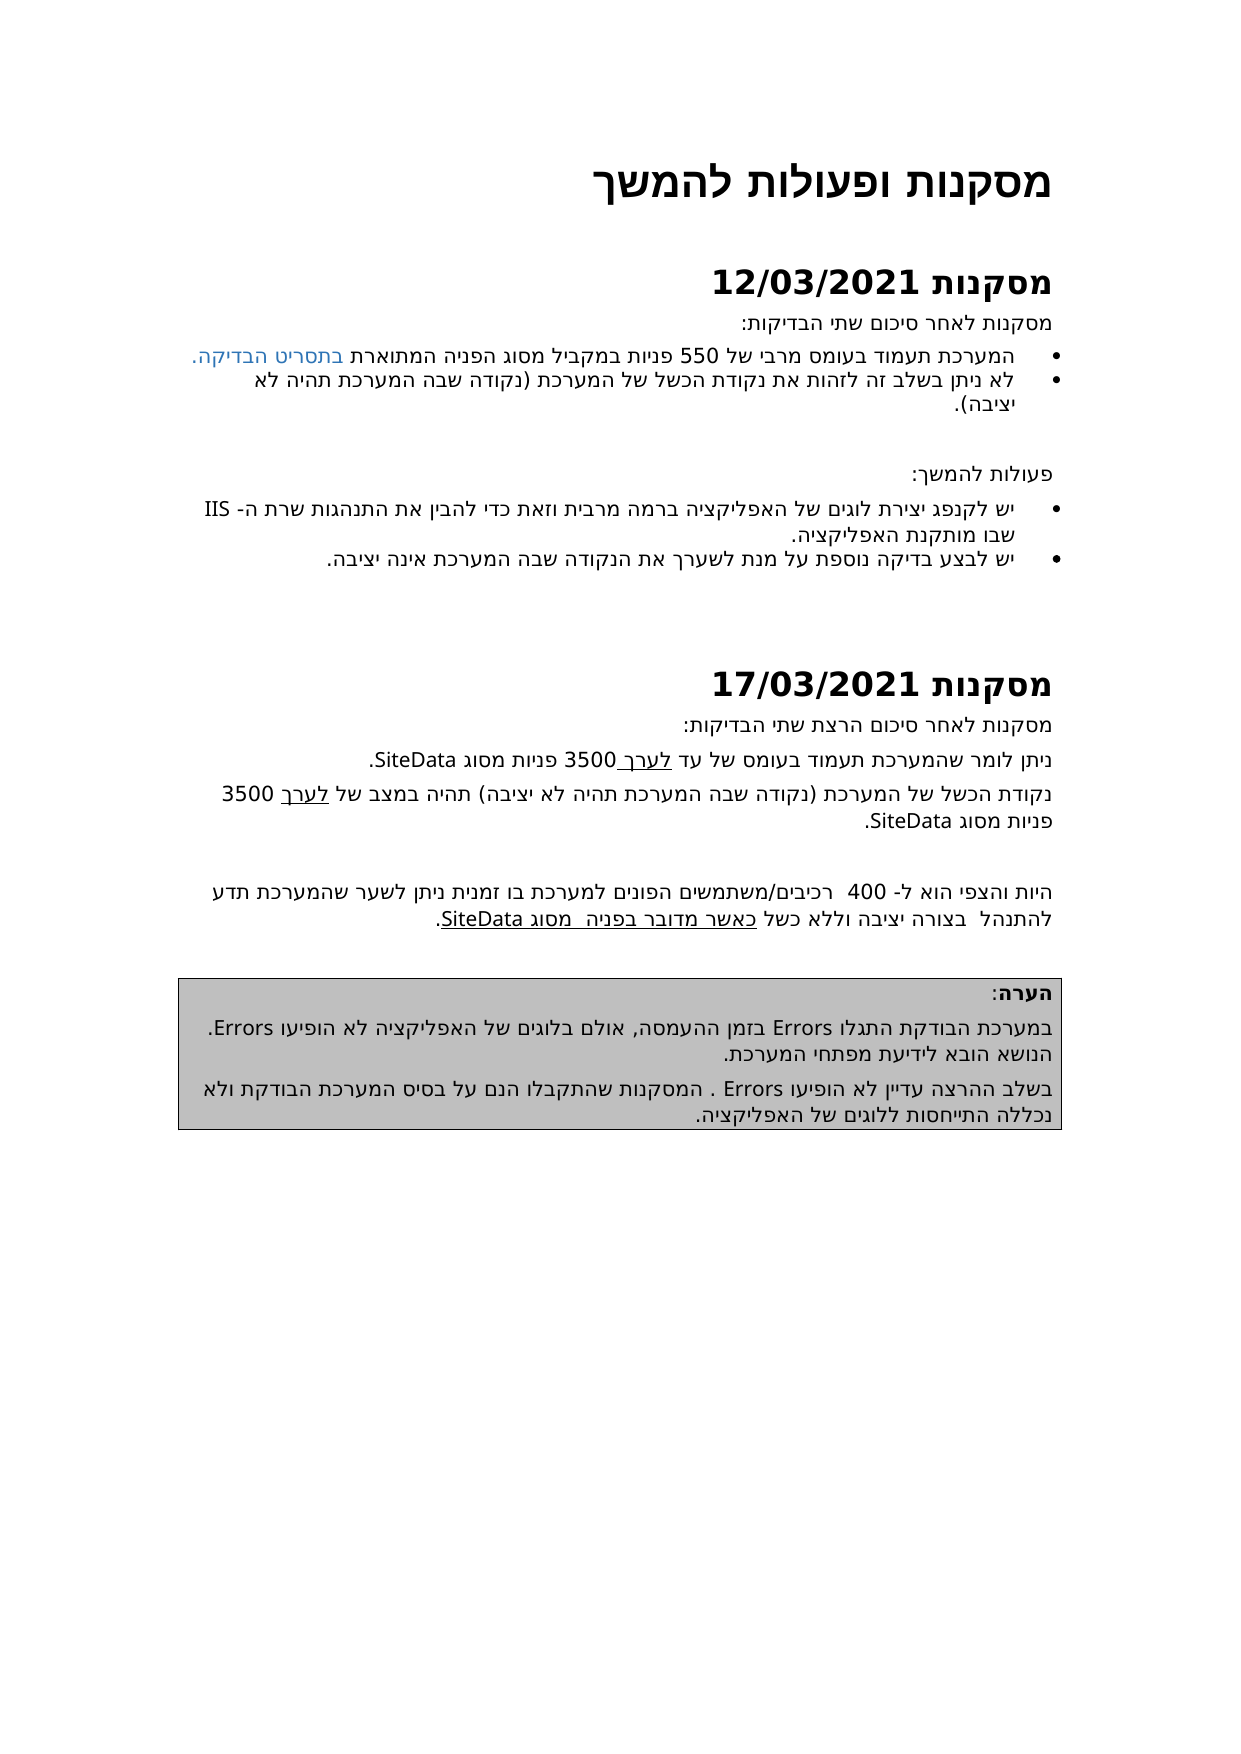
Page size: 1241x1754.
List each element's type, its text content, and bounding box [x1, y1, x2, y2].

list יש לבצע בדיקה נוספת על מנת לשערך את הנקודה שבה המערכת אינה יציבה. [187, 547, 1053, 571]
text הערה: [179, 979, 1061, 1005]
text ניתן לומר שהמערכת תעמוד בעומס של עד לערך 3500 פניות מסוג SiteData. [187, 745, 1053, 774]
subtitle מסקנות 17/03/2021 [187, 666, 1053, 704]
subtitle מסקנות 12/03/2021 [187, 264, 1053, 303]
list לא ניתן בשלב זה לזהות את נקודת הכשל של המערכת (נקודה שבה המערכת תהיה לא יציבה). [187, 368, 1053, 416]
text במערכת הבודקת התגלו Errors בזמן ההעמסה, אולם בלוגים של האפליקציה לא הופיעו Errors. הנושא הובא לידיעת מפתחי המערכת. [179, 1010, 1061, 1066]
subtitle מסקנות ופעולות להמשך [187, 158, 1053, 206]
text נקודת הכשל של המערכת (נקודה שבה המערכת תהיה לא יציבה) תהיה במצב של לערך 3500 פניות מסוג SiteData. [187, 782, 1053, 835]
text פעולות להמשך: [187, 462, 1053, 486]
text מסקנות לאחר סיכום שתי הבדיקות: [187, 311, 1053, 335]
list יש לקנפג יצירת לוגים של האפליקציה ברמה מרבית וזאת כדי להבין את התנהגות שרת ה- IIS שבו מותקנת האפליקציה. [187, 494, 1053, 547]
list המערכת תעמוד בעומס מרבי של 550 פניות במקביל מסוג הפניה המתוארת בתסריט הבדיקה. [187, 344, 1053, 368]
text בשלב ההרצה עדיין לא הופיעו Errors . המסקנות שהתקבלו הנם על בסיס המערכת הבודקת ולא נכללה התייחסות ללוגים של האפליקציה. [179, 1071, 1061, 1129]
text מסקנות לאחר סיכום הרצת שתי הבדיקות: [187, 713, 1053, 737]
text היות והצפי הוא ל- 400 רכיבים/משתמשים הפונים למערכת בו זמנית ניתן לשער שהמערכת תדע להתנהל בצורה יציבה וללא כשל כאשר מדובר בפניה מסוג SiteData. [187, 880, 1053, 933]
